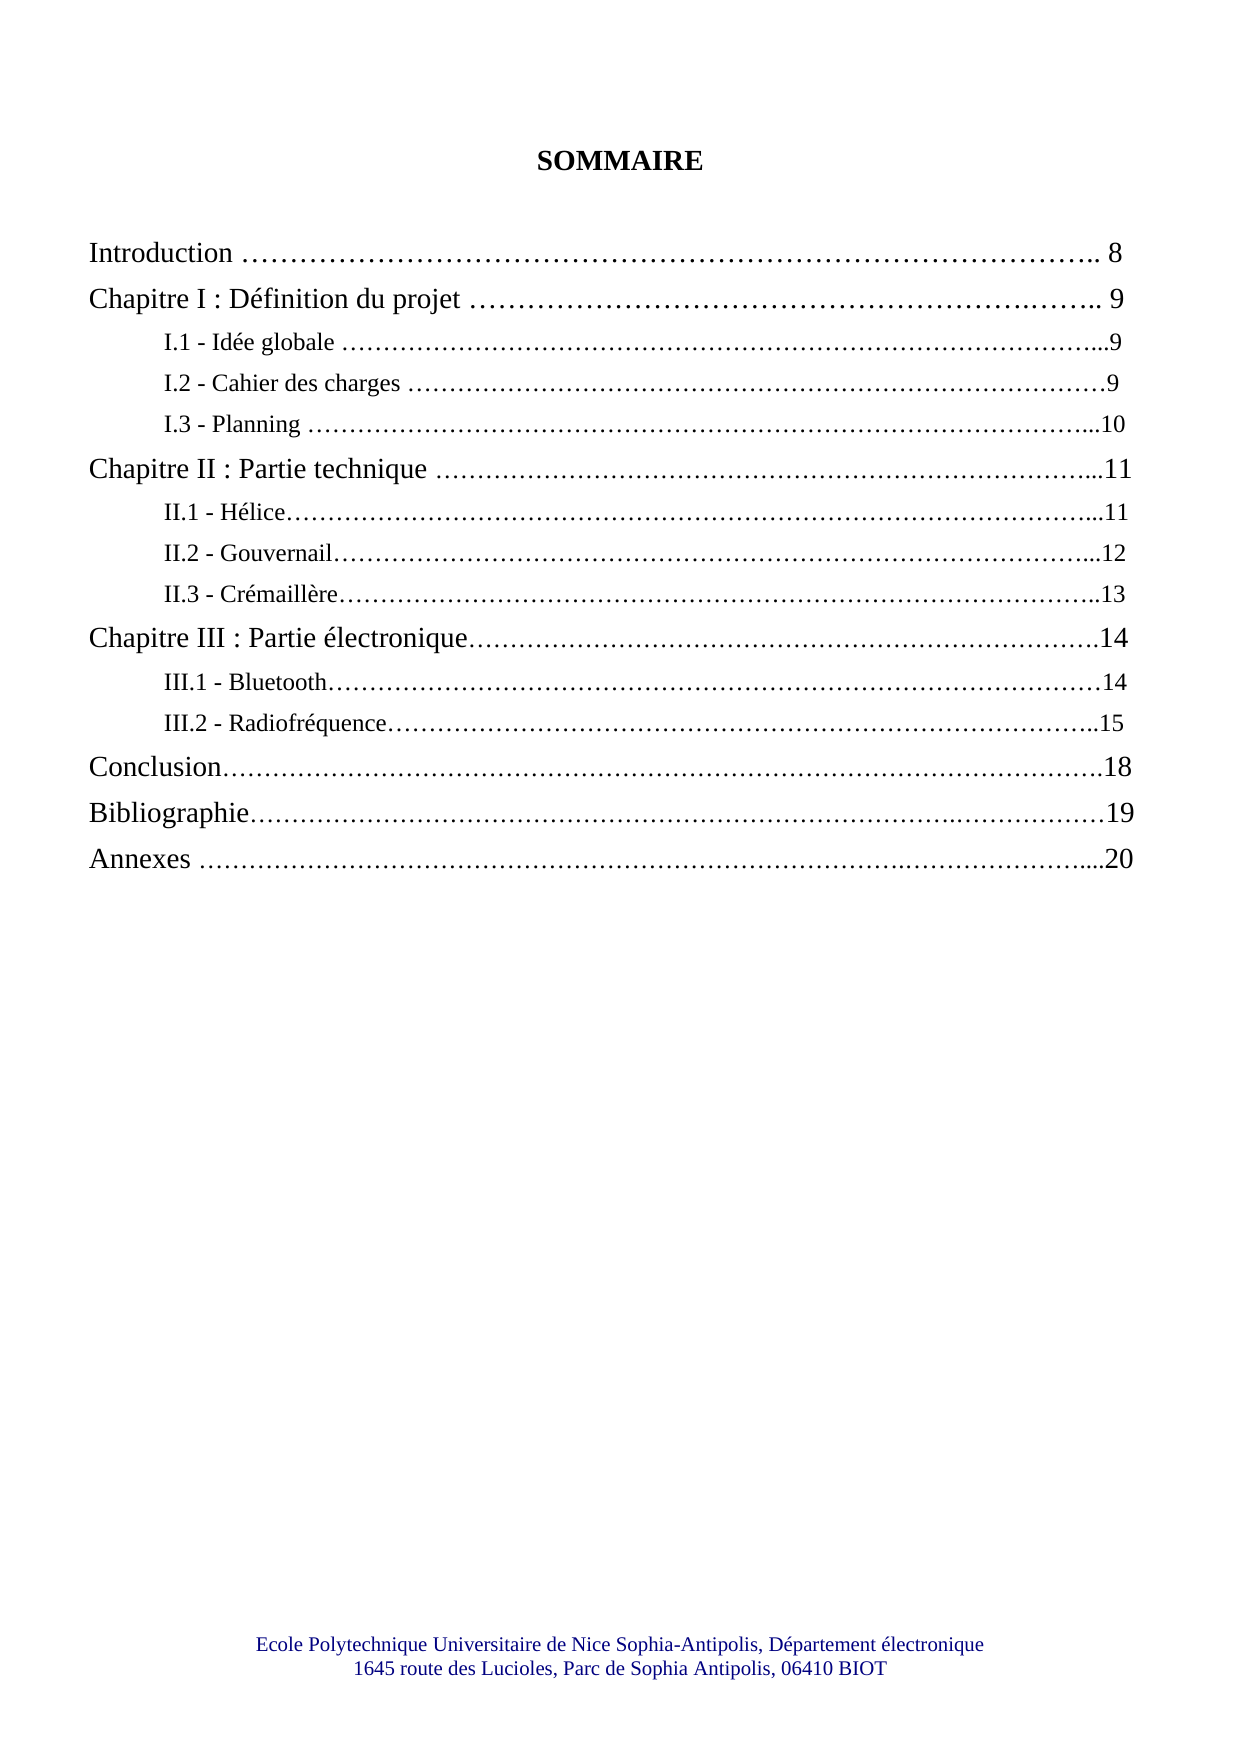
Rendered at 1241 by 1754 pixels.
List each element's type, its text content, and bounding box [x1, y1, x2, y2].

text SOMMAIRE [89, 143, 1152, 176]
text II.1 - Hélice……………………………………………………………………………………...11 [89, 497, 1152, 526]
text III.1 - Bluetooth…………………………………………………………………………………14 [89, 667, 1152, 695]
text Bibliographie………………………………………………………………………….………………19 [89, 795, 1152, 829]
text I.2 - Cahier des charges …………………………………………………………………………9 [89, 368, 1152, 397]
text III.2 - Radiofréquence…………………………………………………………………………..15 [89, 708, 1152, 737]
text Conclusion…………………………………………………………………………………………….18 [89, 749, 1152, 783]
text II.3 - Crémaillère………………………………………………………………………………..13 [89, 579, 1152, 608]
text Chapitre III : Partie électronique………………………………………………………………….14 [89, 621, 1152, 654]
text II.2 - Gouvernail………………………………………………………………………………...12 [89, 538, 1152, 567]
text I.1 - Idée globale ………………………………………………………………………………...9 [89, 327, 1152, 356]
text I.3 - Planning …………………………………………………………………………………...10 [89, 409, 1152, 438]
text Chapitre I : Définition du projet ………………………………………………….…….. 9 [89, 281, 1152, 314]
text Chapitre II : Partie technique ……………………………………………………………………...11 [89, 451, 1152, 484]
text Introduction …………………………………………………………………………….. 8 [89, 235, 1152, 268]
text Annexes ………………………………………………………………………….…………………....20 [89, 841, 1152, 875]
